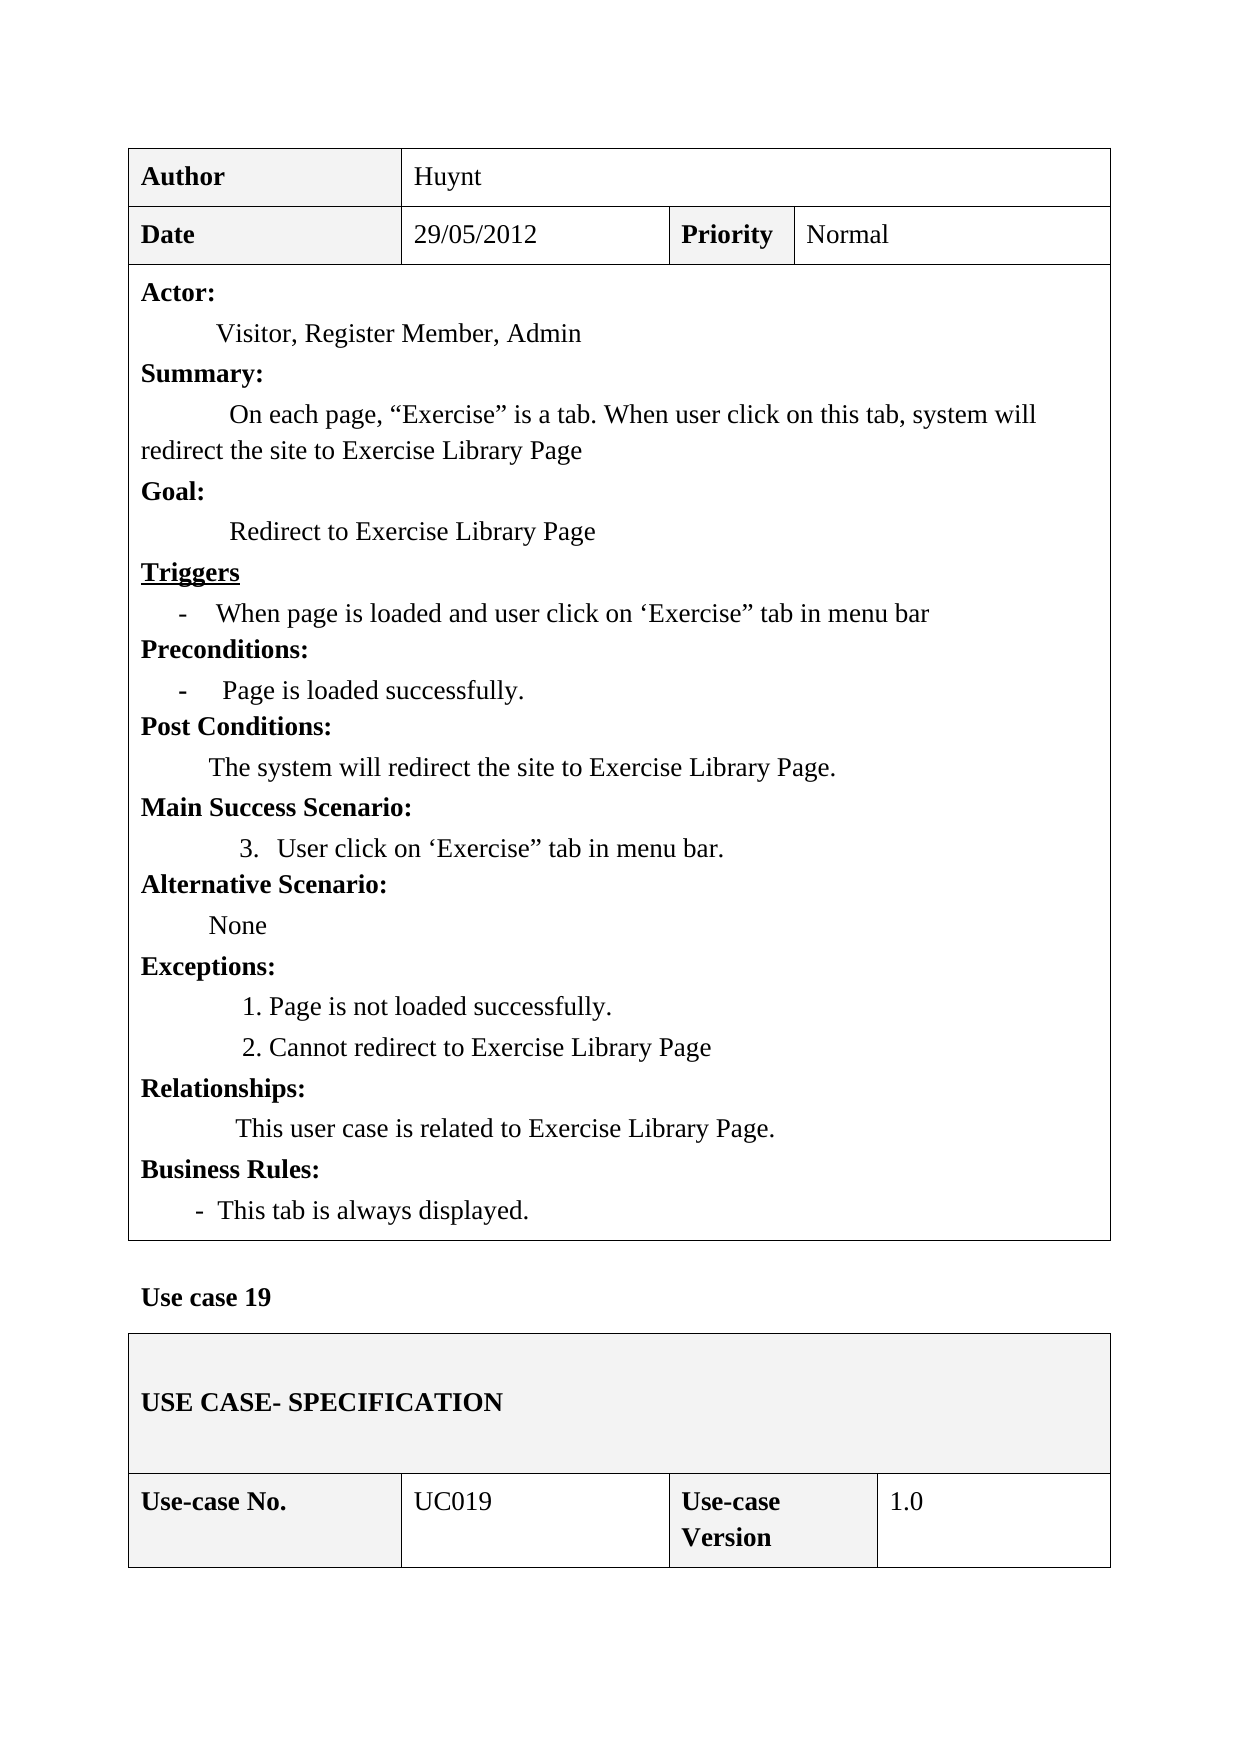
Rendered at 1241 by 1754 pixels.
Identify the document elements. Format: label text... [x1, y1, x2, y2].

table_cell UC019 [402, 1474, 669, 1567]
text Use case 19 [141, 1281, 1122, 1312]
table_cell Use-case No. [129, 1474, 401, 1567]
table_header USE CASE- SPECIFICATION [129, 1334, 1110, 1473]
table_cell Date [129, 207, 401, 264]
table_cell Huynt [402, 149, 1110, 206]
table_cell Normal [795, 207, 1110, 264]
table_cell Actor: Visitor, Register Member, Admin Summary: On each page, “Exercise” is a tab. When user click on this tab, system will redirect the site to Exercise Library Page Goal: Redirect to Exercise Library Page Triggers When page is loaded and user click on ‘Exercise” tab in menu bar Preconditions: Page is loaded successfully. Post Conditions: The system will redirect the site to Exercise Library Page. Main Success Scenario: User click on ‘Exercise” tab in menu bar. Alternative Scenario: None Exceptions: 1. Page is not loaded successfully. 2. Cannot redirect to Exercise Library Page Relationships: This user case is related to Exercise Library Page. Business Rules: - This tab is always displayed. [129, 265, 1110, 1240]
table_cell Priority [670, 207, 794, 264]
table_cell Author [129, 149, 401, 206]
table_cell 29/05/2012 [402, 207, 669, 264]
table_cell Use-case Version [670, 1474, 877, 1567]
table_cell 1.0 [878, 1474, 1110, 1567]
